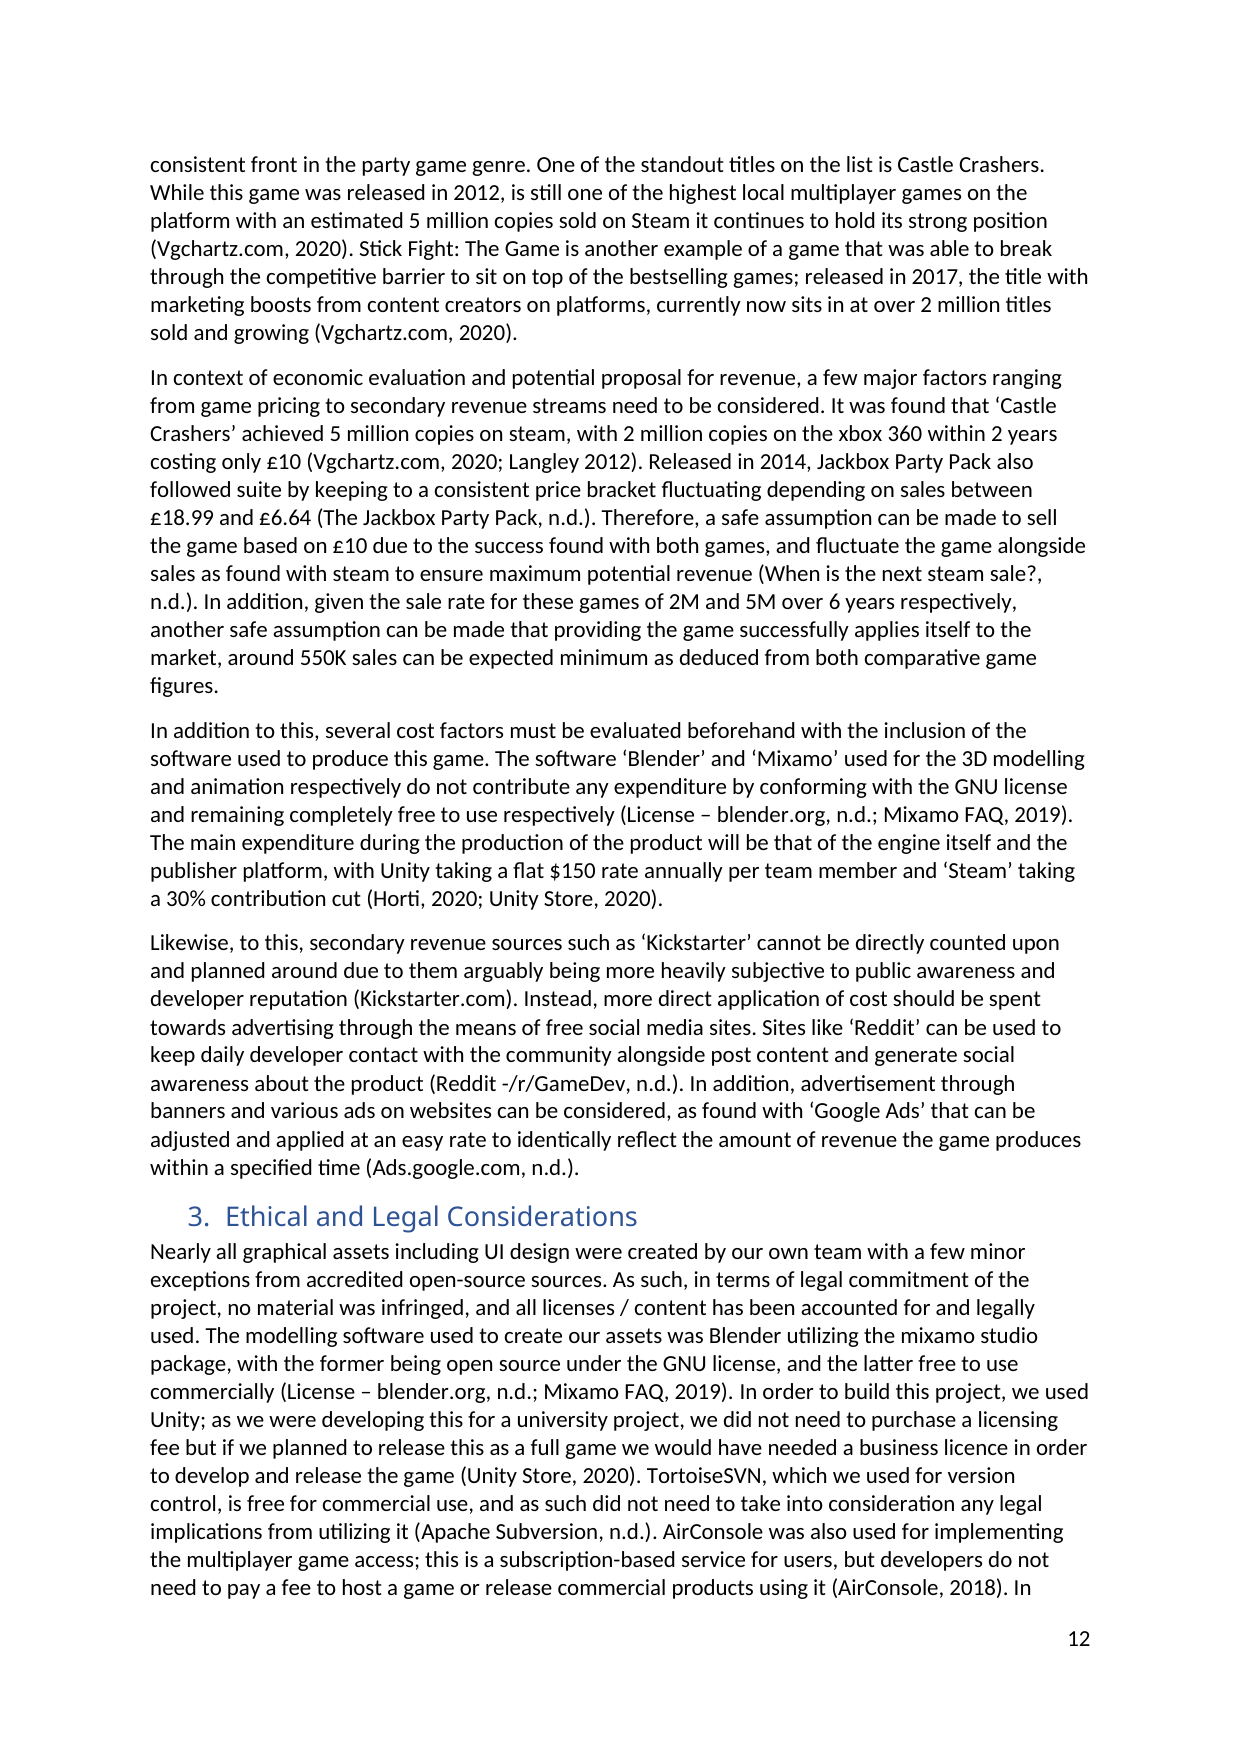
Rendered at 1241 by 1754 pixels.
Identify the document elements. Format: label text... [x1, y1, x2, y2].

text In addition to this, several cost factors must be evaluated beforehand with the inclusion of the software used to produce this game. The software ‘Blender’ and ‘Mixamo’ used for the 3D modelling and animation respectively do not contribute any expenditure by conforming with the GNU license and remaining completely free to use respectively (License – blender.org, n.d.; Mixamo FAQ, 2019). The main expenditure during the production of the product will be that of the engine itself and the publisher platform, with Unity taking a flat $150 rate annually per team member and ‘Steam’ taking a 30% contribution cut (Horti, 2020; Unity Store, 2020). [150, 716, 1090, 912]
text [150, 150, 1090, 346]
subtitle Ethical and Legal Considerations [187, 1197, 1090, 1234]
text Likewise, to this, secondary revenue sources such as ‘Kickstarter’ cannot be directly counted upon and planned around due to them arguably being more heavily subjective to public awareness and developer reputation (Kickstarter.com). Instead, more direct application of cost should be spent towards advertising through the means of free social media sites. Sites like ‘Reddit’ can be used to keep daily developer contact with the community alongside post content and generate social awareness about the product (Reddit -/r/GameDev, n.d.). In addition, advertisement through banners and various ads on websites can be considered, as found with ‘Google Ads’ that can be adjusted and applied at an easy rate to identically reflect the amount of revenue the game produces within a specified time (Ads.google.com, n.d.). [150, 928, 1090, 1181]
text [150, 1237, 1090, 1601]
text In context of economic evaluation and potential proposal for revenue, a few major factors ranging from game pricing to secondary revenue streams need to be considered. It was found that ‘Castle Crashers’ achieved 5 million copies on steam, with 2 million copies on the xbox 360 within 2 years costing only £10 (Vgchartz.com, 2020; Langley 2012). Released in 2014, Jackbox Party Pack also followed suite by keeping to a consistent price bracket fluctuating depending on sales between £18.99 and £6.64 (The Jackbox Party Pack, n.d.). Therefore, a safe assumption can be made to sell the game based on £10 due to the success found with both games, and fluctuate the game alongside sales as found with steam to ensure maximum potential revenue (When is the next steam sale?, n.d.). In addition, given the sale rate for these games of 2M and 5M over 6 years respectively, another safe assumption can be made that providing the game successfully applies itself to the market, around 550K sales can be expected minimum as deduced from both comparative game figures. [150, 363, 1090, 699]
